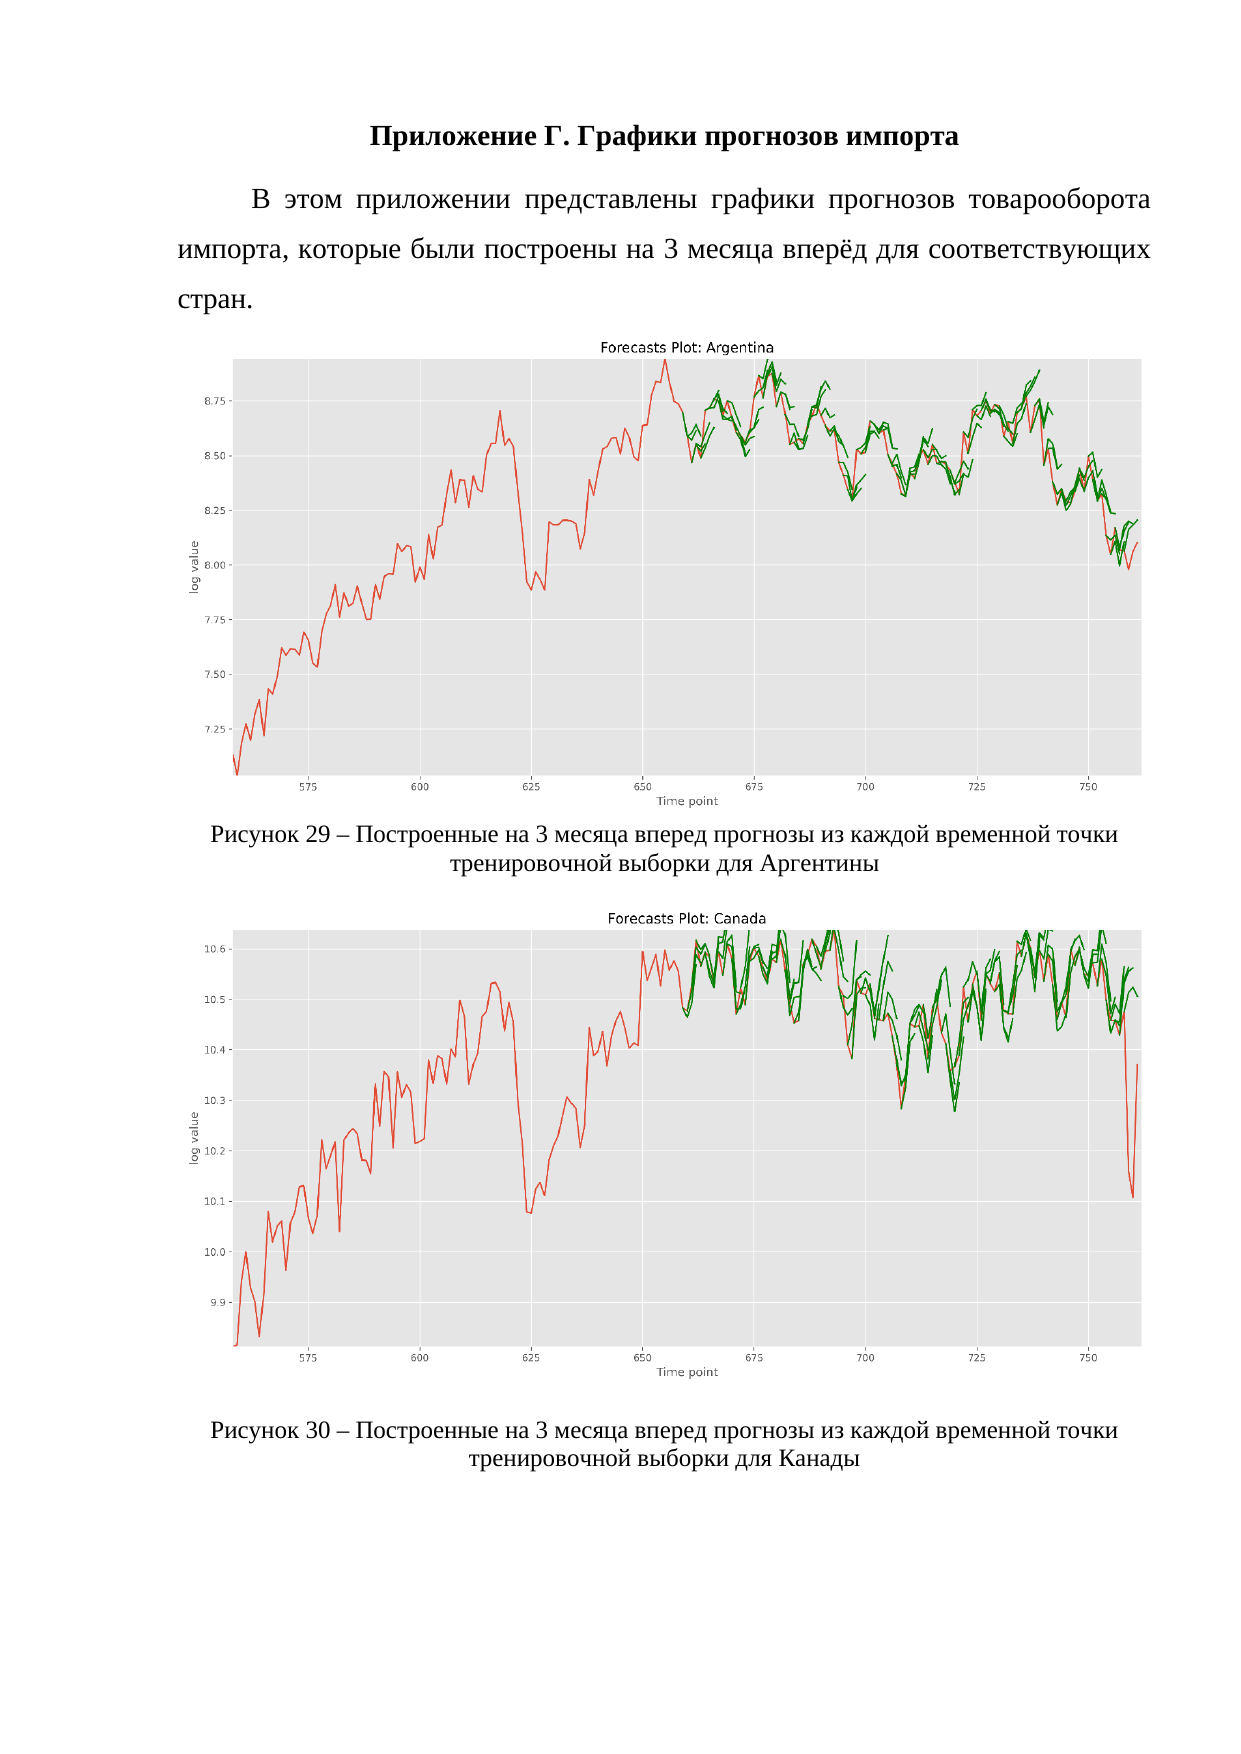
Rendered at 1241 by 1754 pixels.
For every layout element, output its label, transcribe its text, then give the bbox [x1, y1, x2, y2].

text Рисунок 29 – Построенные на 3 месяца вперед прогнозы из каждой временной точки тренировочной выборки для Аргентины [177, 819, 1152, 876]
text Рисунок 30 – Построенные на 3 месяца вперед прогнозы из каждой временной точки тренировочной выборки для Канады [177, 1415, 1152, 1472]
picture [177, 902, 1152, 1390]
picture [177, 331, 1152, 819]
text В этом приложении представлены графики прогнозов товарооборота импорта, которые были построены на 3 месяца вперёд для соответствующих стран. [177, 181, 1152, 315]
subtitle Приложение Г. Графики прогнозов импорта [177, 118, 1152, 152]
